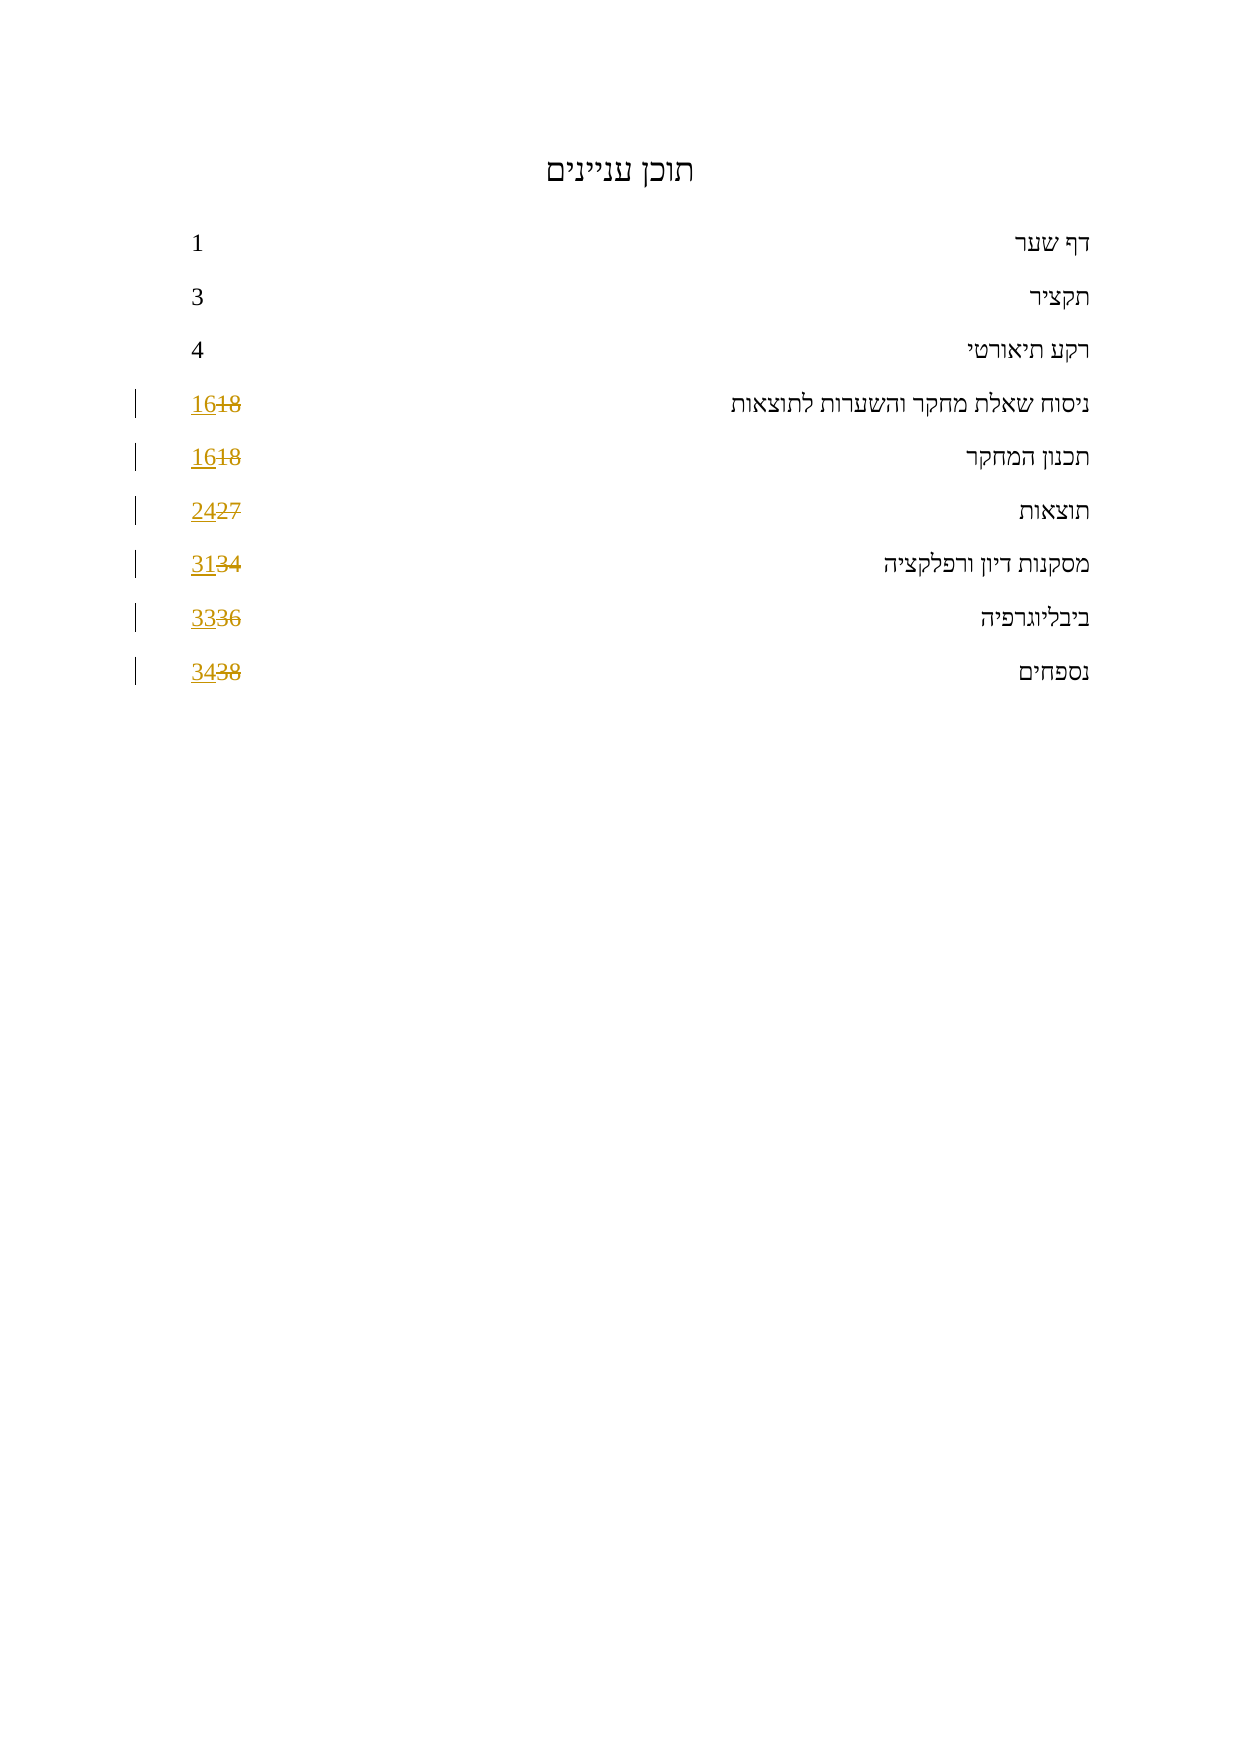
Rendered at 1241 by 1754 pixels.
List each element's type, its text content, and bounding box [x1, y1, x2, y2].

text תוכן עניינים [150, 150, 1090, 188]
